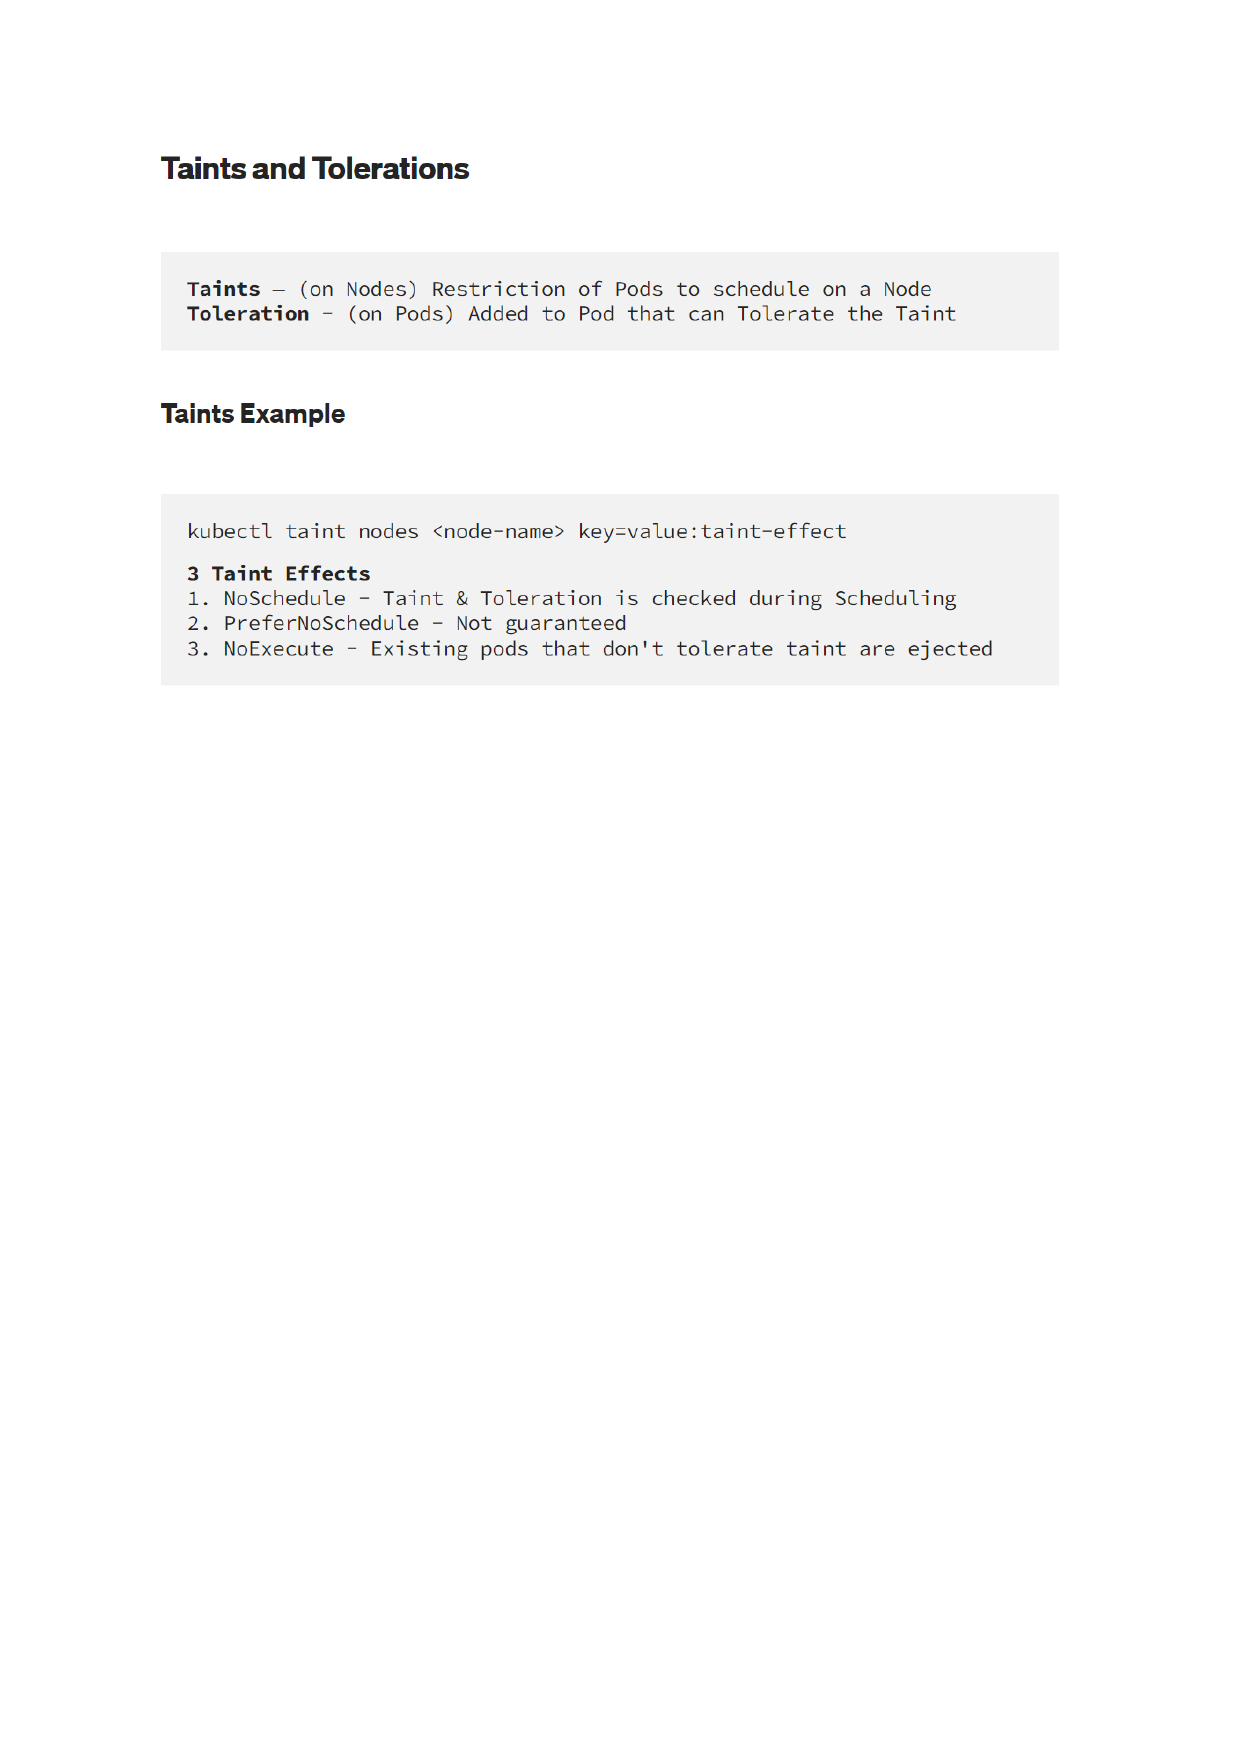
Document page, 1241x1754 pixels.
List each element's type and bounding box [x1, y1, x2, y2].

picture [150, 150, 1091, 700]
